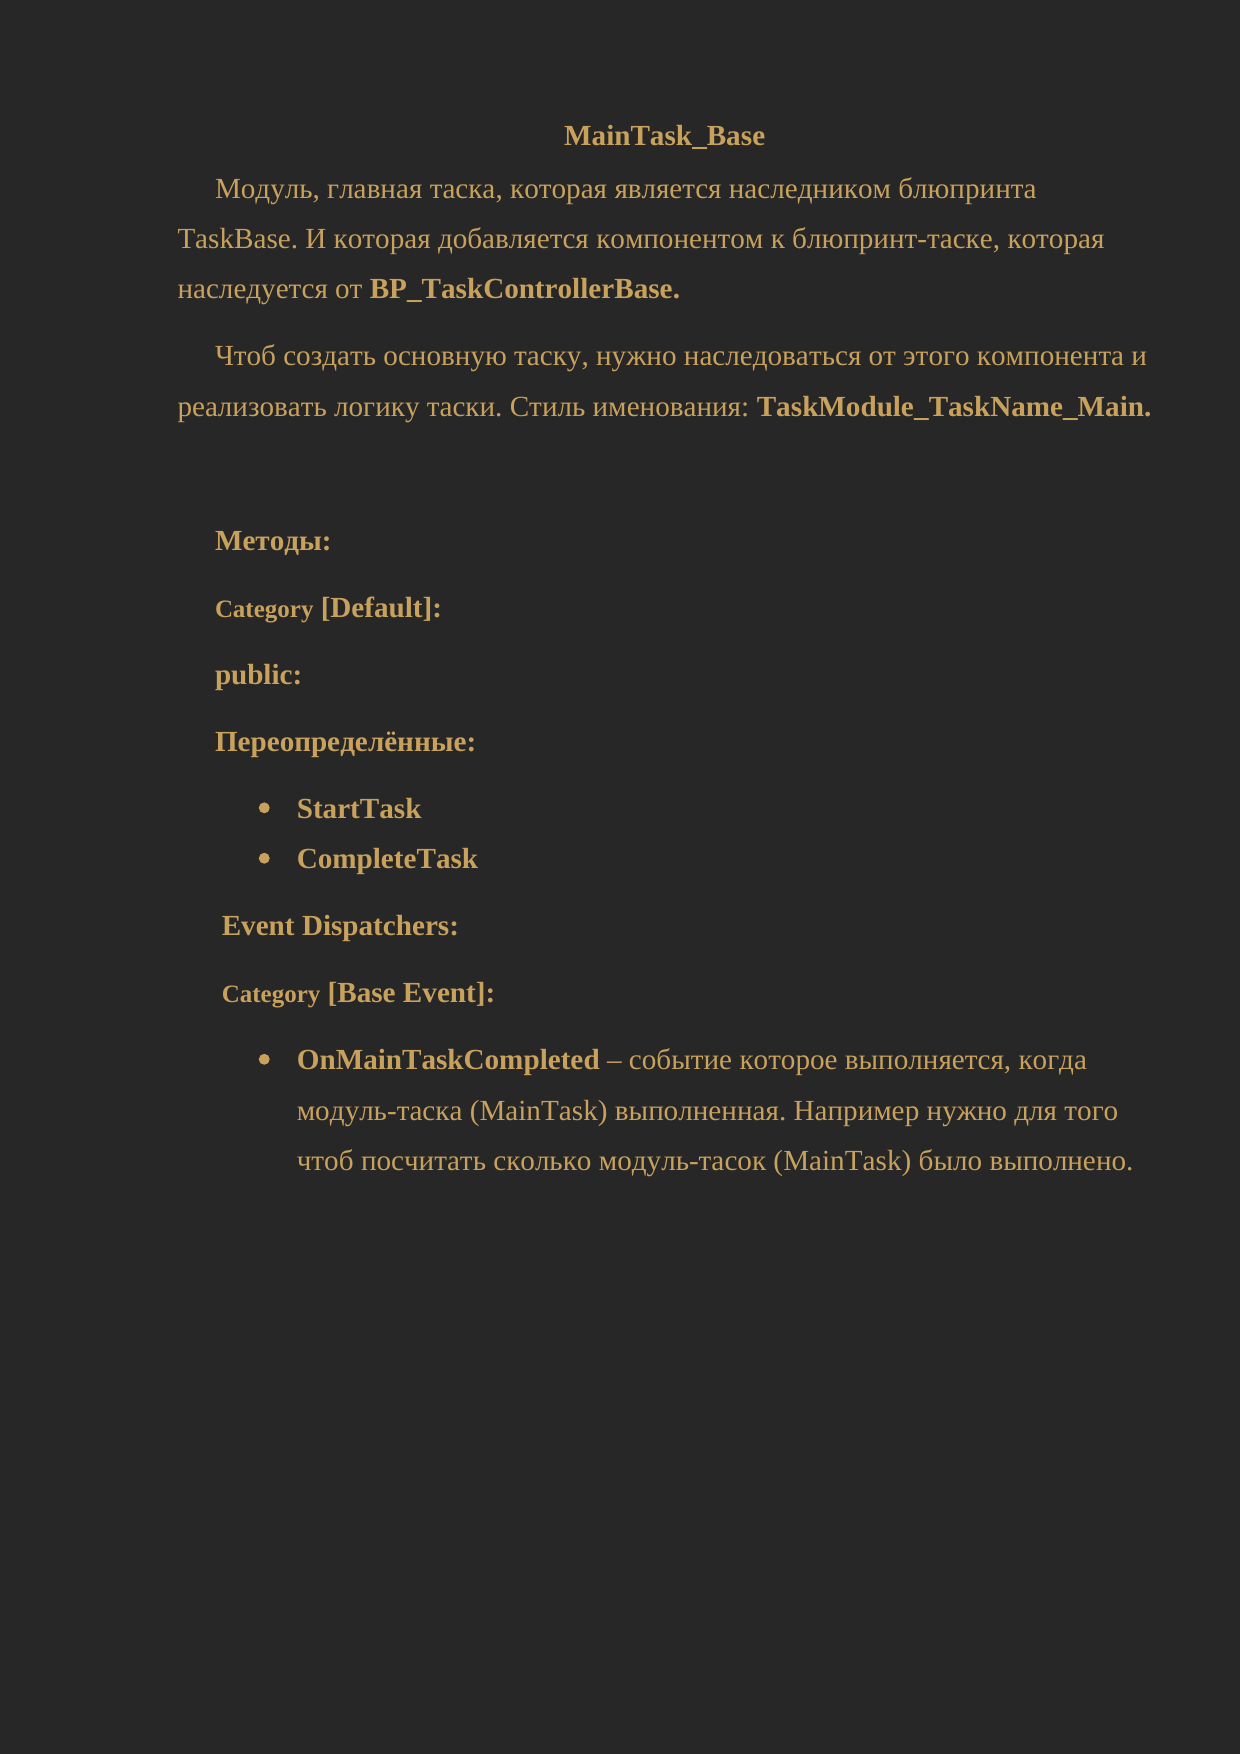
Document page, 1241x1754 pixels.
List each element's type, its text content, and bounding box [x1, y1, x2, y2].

text Category [Base Event]: [222, 975, 1152, 1009]
text Чтоб создать основную таску, нужно наследоваться от этого компонента и реализовать логику таски. Стиль именования: TaskModule_TaskName_Main. [177, 338, 1152, 422]
text public: [215, 657, 1152, 690]
text Event Dispatchers: [222, 908, 1152, 942]
text Переопределённые: [177, 724, 1152, 757]
text Модуль, главная таска, которая является наследником блюпринта TaskBase. И которая добавляется компонентом к блюпринт-таске, которая наследуется от BP_TaskControllerBase. [177, 171, 1152, 305]
text MainTask_Base [177, 118, 1152, 152]
list CompleteTask [259, 841, 1152, 875]
text Category [Default]: [215, 590, 1152, 623]
text Методы: [215, 523, 1152, 556]
list OnMainTaskCompleted – событие которое выполняется, когда модуль-таска (MainTask) выполненная. Например нужно для того чтоб посчитать сколько модуль-тасок (MainTask) было выполнено. [259, 1042, 1152, 1176]
list StartTask [259, 791, 1152, 824]
